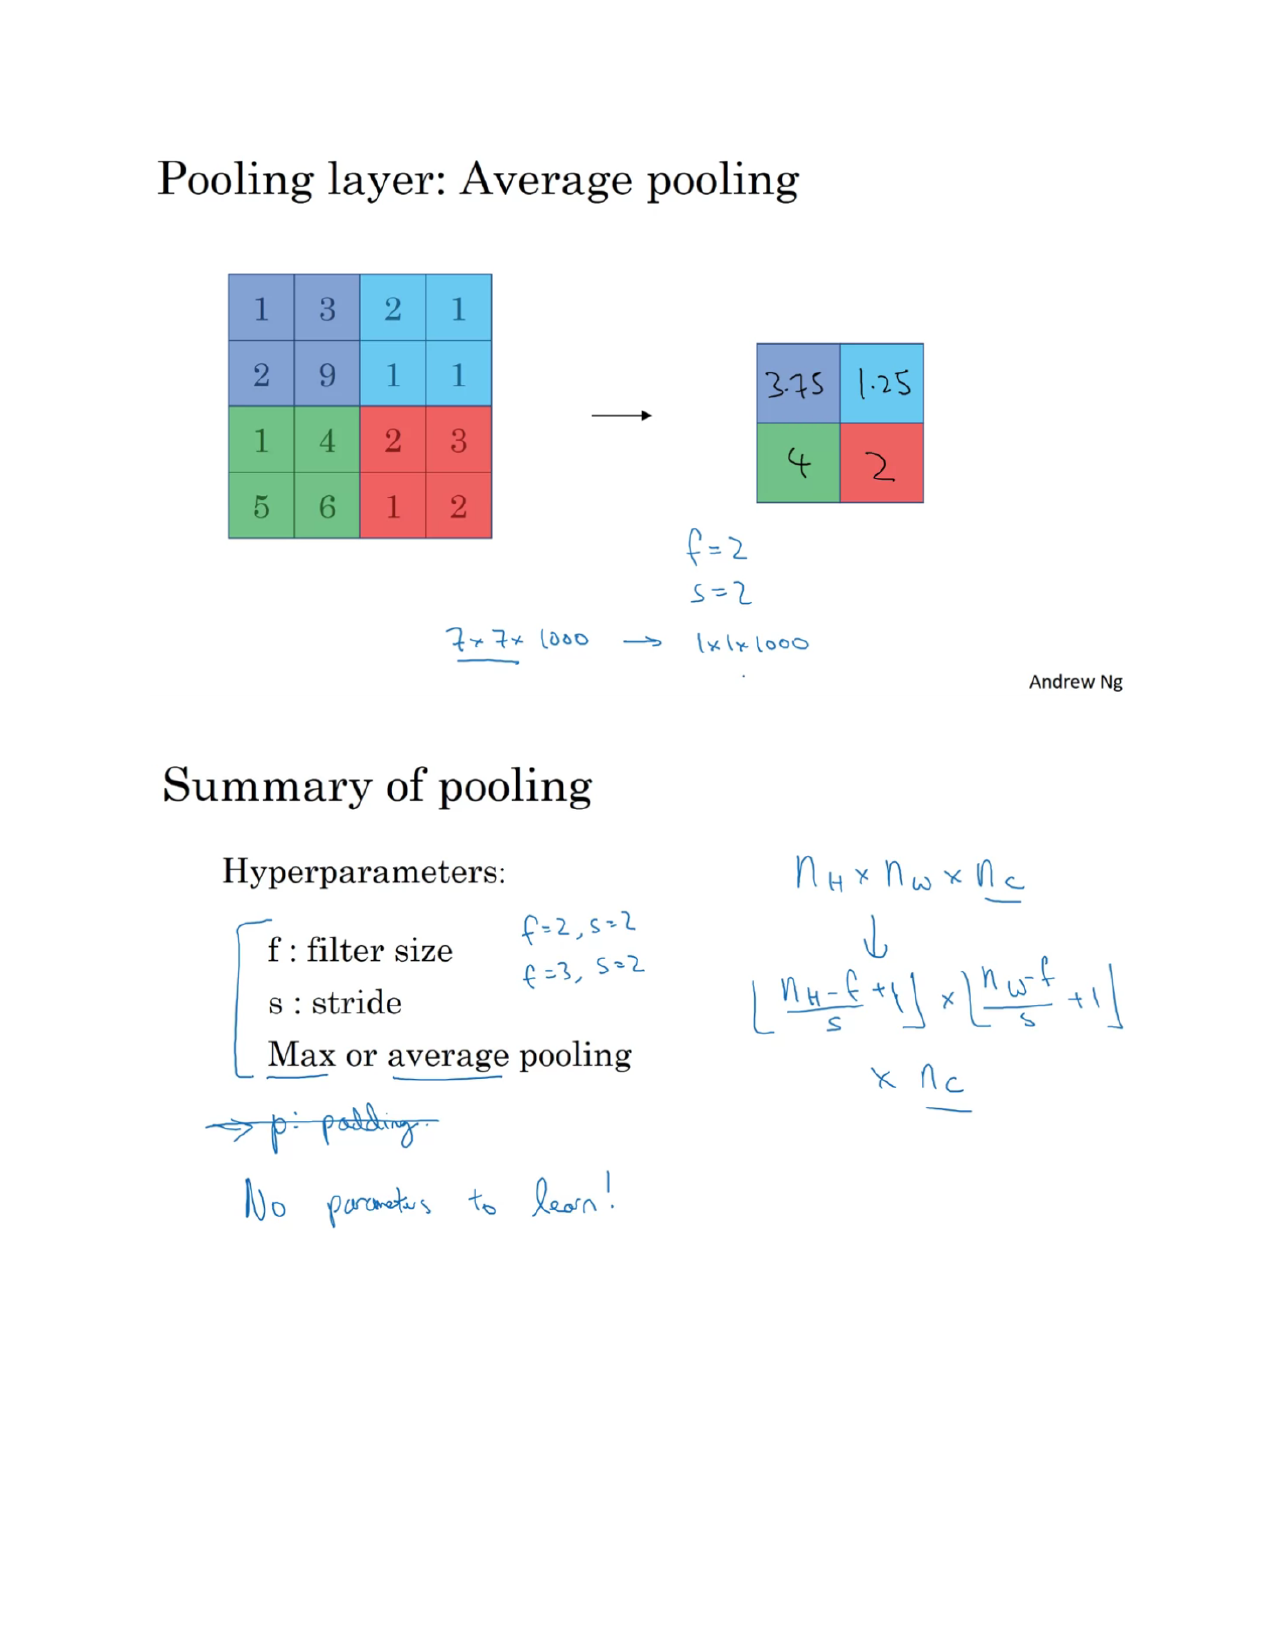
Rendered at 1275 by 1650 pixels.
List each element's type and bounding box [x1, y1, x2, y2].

picture [150, 761, 1125, 1278]
picture [150, 150, 1125, 696]
